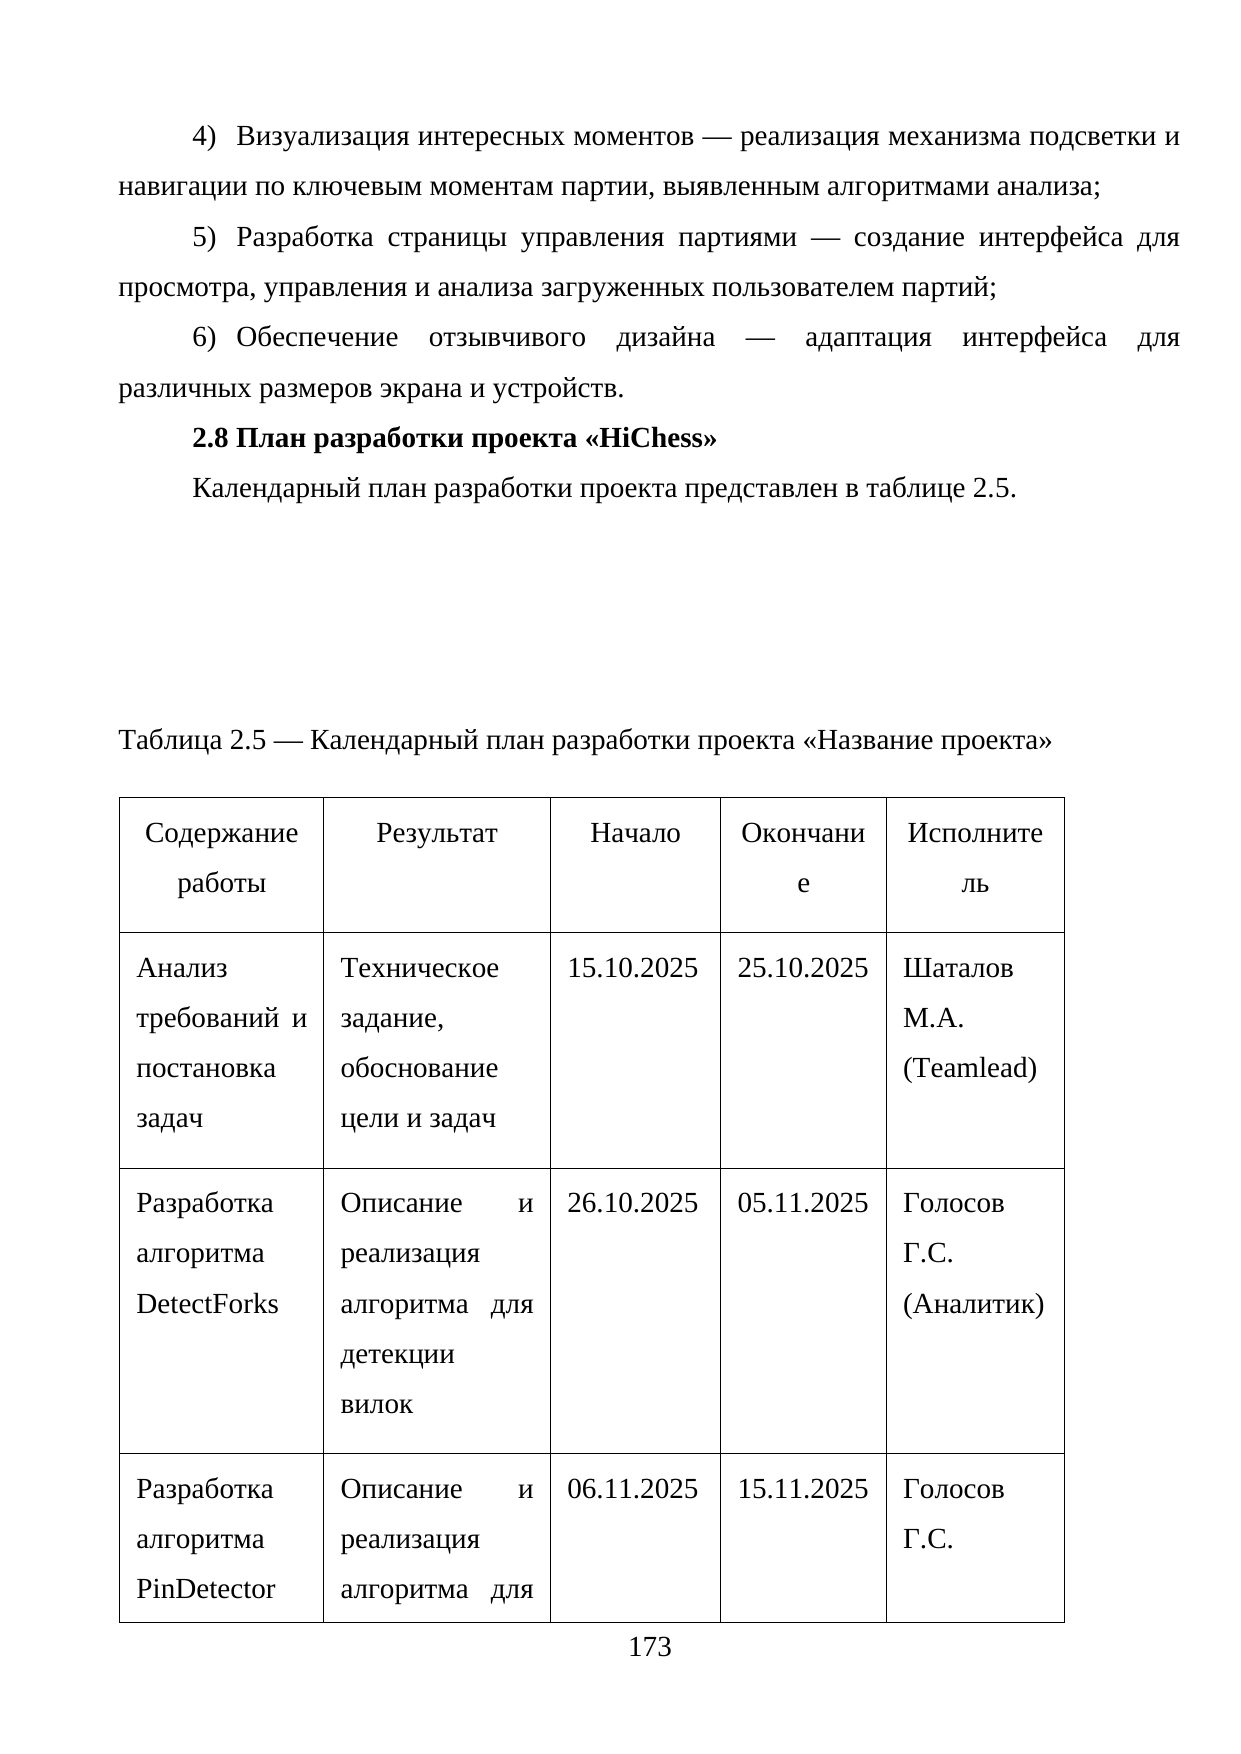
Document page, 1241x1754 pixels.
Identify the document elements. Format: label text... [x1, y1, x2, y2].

table_header Результат [324, 798, 550, 932]
list Обеспечение отзывчивого дизайна — адаптация интерфейса для различных размеров экрана и устройств. [118, 319, 1181, 403]
table_cell 06.11.2025 [551, 1454, 720, 1622]
table_cell Голосов Г.С. (Аналитик) [887, 1169, 1064, 1453]
table_cell 05.11.2025 [721, 1169, 886, 1453]
table_cell Шаталов М.А. (Teamlead) [887, 933, 1064, 1167]
table_header Исполнитель [887, 798, 1064, 932]
table_cell 15.10.2025 [551, 933, 720, 1167]
table_cell 15.11.2025 [721, 1454, 886, 1622]
table_cell 26.10.2025 [551, 1169, 720, 1453]
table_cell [887, 1454, 1064, 1622]
table_header Содержание работы [120, 798, 323, 932]
table_cell 25.10.2025 [721, 933, 886, 1167]
table_cell Техническое задание, обоснование цели и задач [324, 933, 550, 1167]
table_header Окончание [721, 798, 886, 932]
list Визуализация интересных моментов — реализация механизма подсветки и навигации по ключевым моментам партии, выявленным алгоритмами анализа; [118, 118, 1181, 202]
list Разработка страницы управления партиями — создание интерфейса для просмотра, управления и анализа загруженных пользователем партий; [118, 219, 1181, 303]
table_header Начало [551, 798, 720, 932]
table_cell Разработка алгоритма DetectForks [120, 1169, 323, 1453]
text Таблица 2.5 — Календарный план разработки проекта «Название проекта» [118, 722, 1181, 755]
table_cell Описание и реализация алгоритма для детекции вилок [324, 1169, 550, 1453]
text Календарный план разработки проекта представлен в таблице 2.5. [118, 470, 1181, 504]
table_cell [324, 1454, 550, 1622]
table_cell Анализ требований и постановка задач [120, 933, 323, 1167]
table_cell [120, 1454, 323, 1622]
subtitle 2.8 План разработки проекта «HiChess» [118, 420, 1181, 453]
